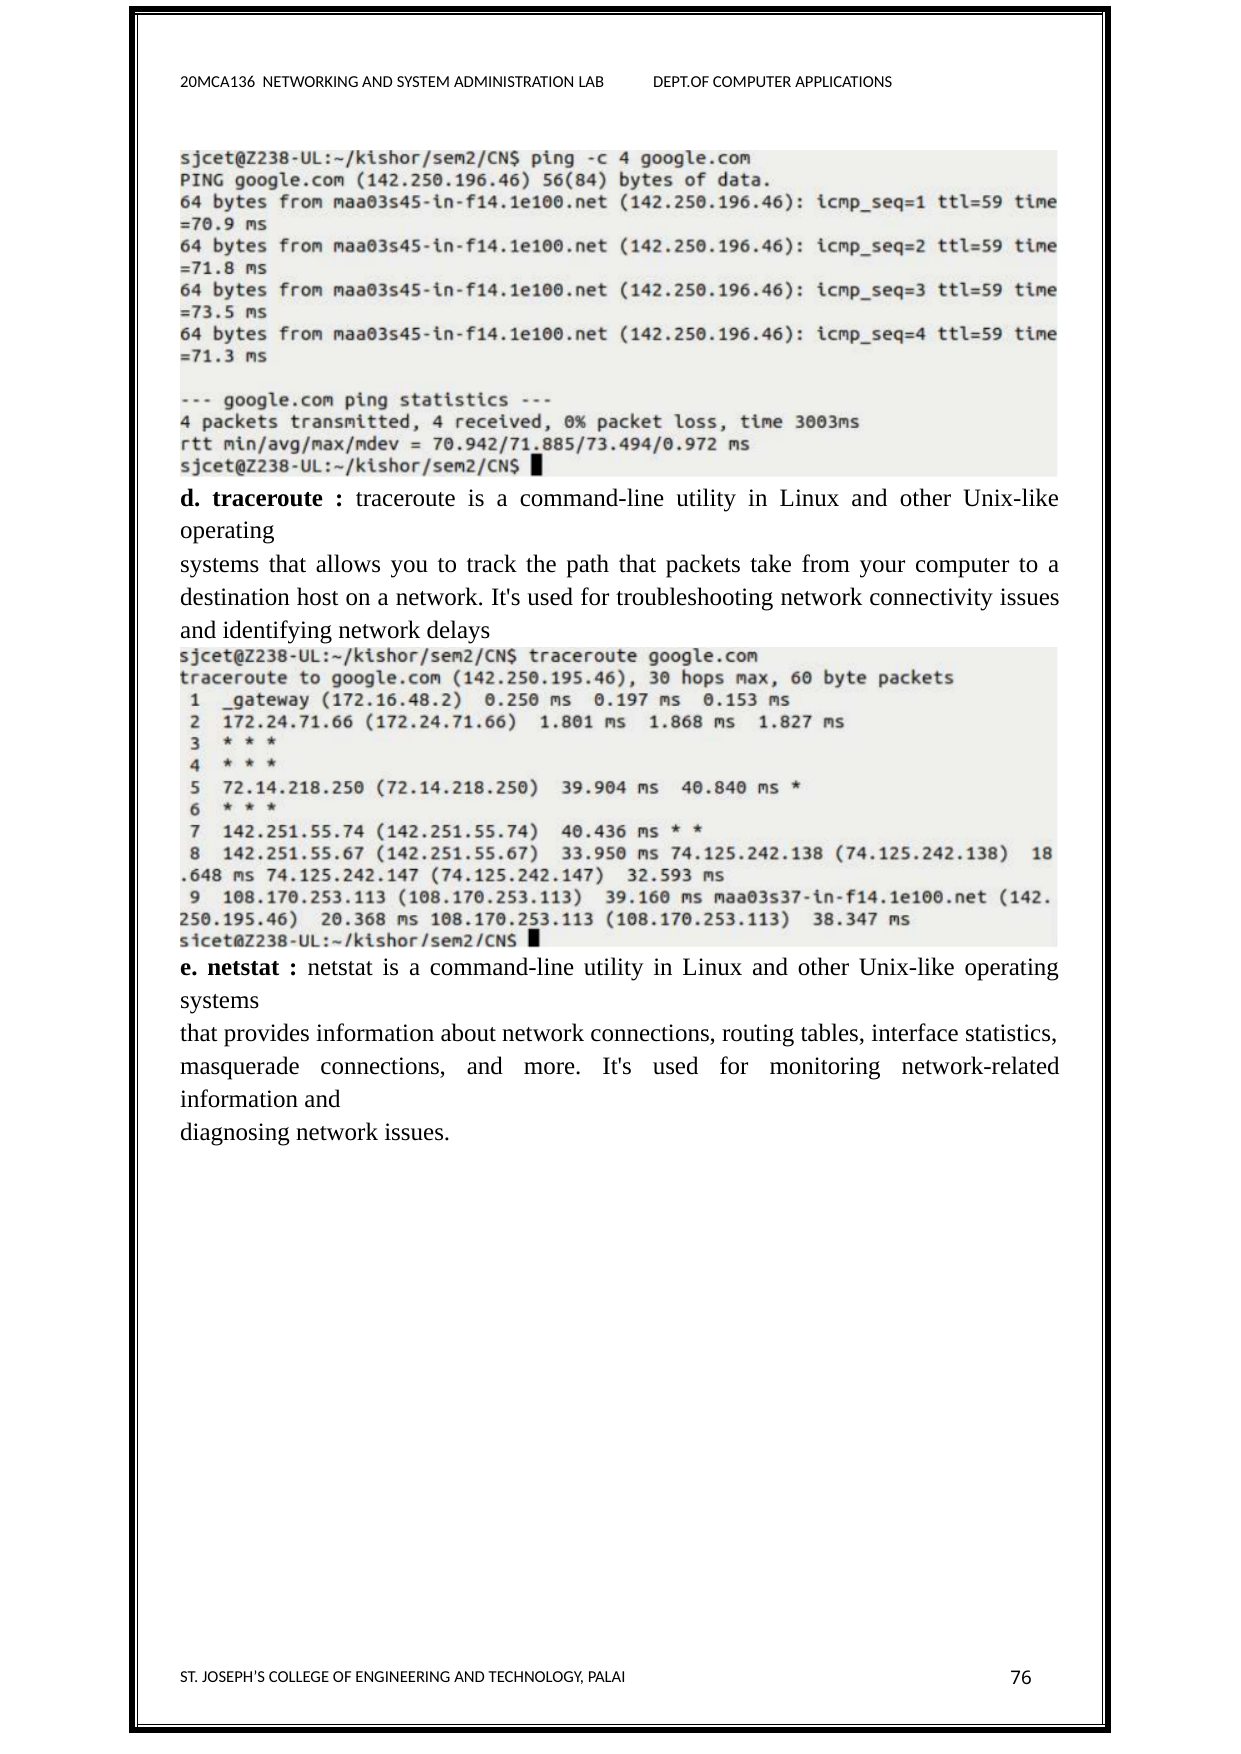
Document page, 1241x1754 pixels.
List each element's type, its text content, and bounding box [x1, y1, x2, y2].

text that provides information about network connections, routing tables, interface statistics, [180, 1018, 1060, 1047]
text systems that allows you to track the path that packets take from your computer to a destination host on a network. It's used for troubleshooting network connectivity issues and identifying network delays [180, 549, 1060, 643]
picture [180, 647, 1058, 953]
text e. netstat : netstat is a command-line utility in Linux and other Unix-like operating systems [180, 952, 1060, 1014]
picture [180, 150, 1058, 483]
text masquerade connections, and more. It's used for monitoring network-related information and [180, 1051, 1060, 1113]
text d. traceroute : traceroute is a command-line utility in Linux and other Unix-like operating [180, 483, 1060, 544]
text diagnosing network issues. [180, 1117, 1060, 1146]
